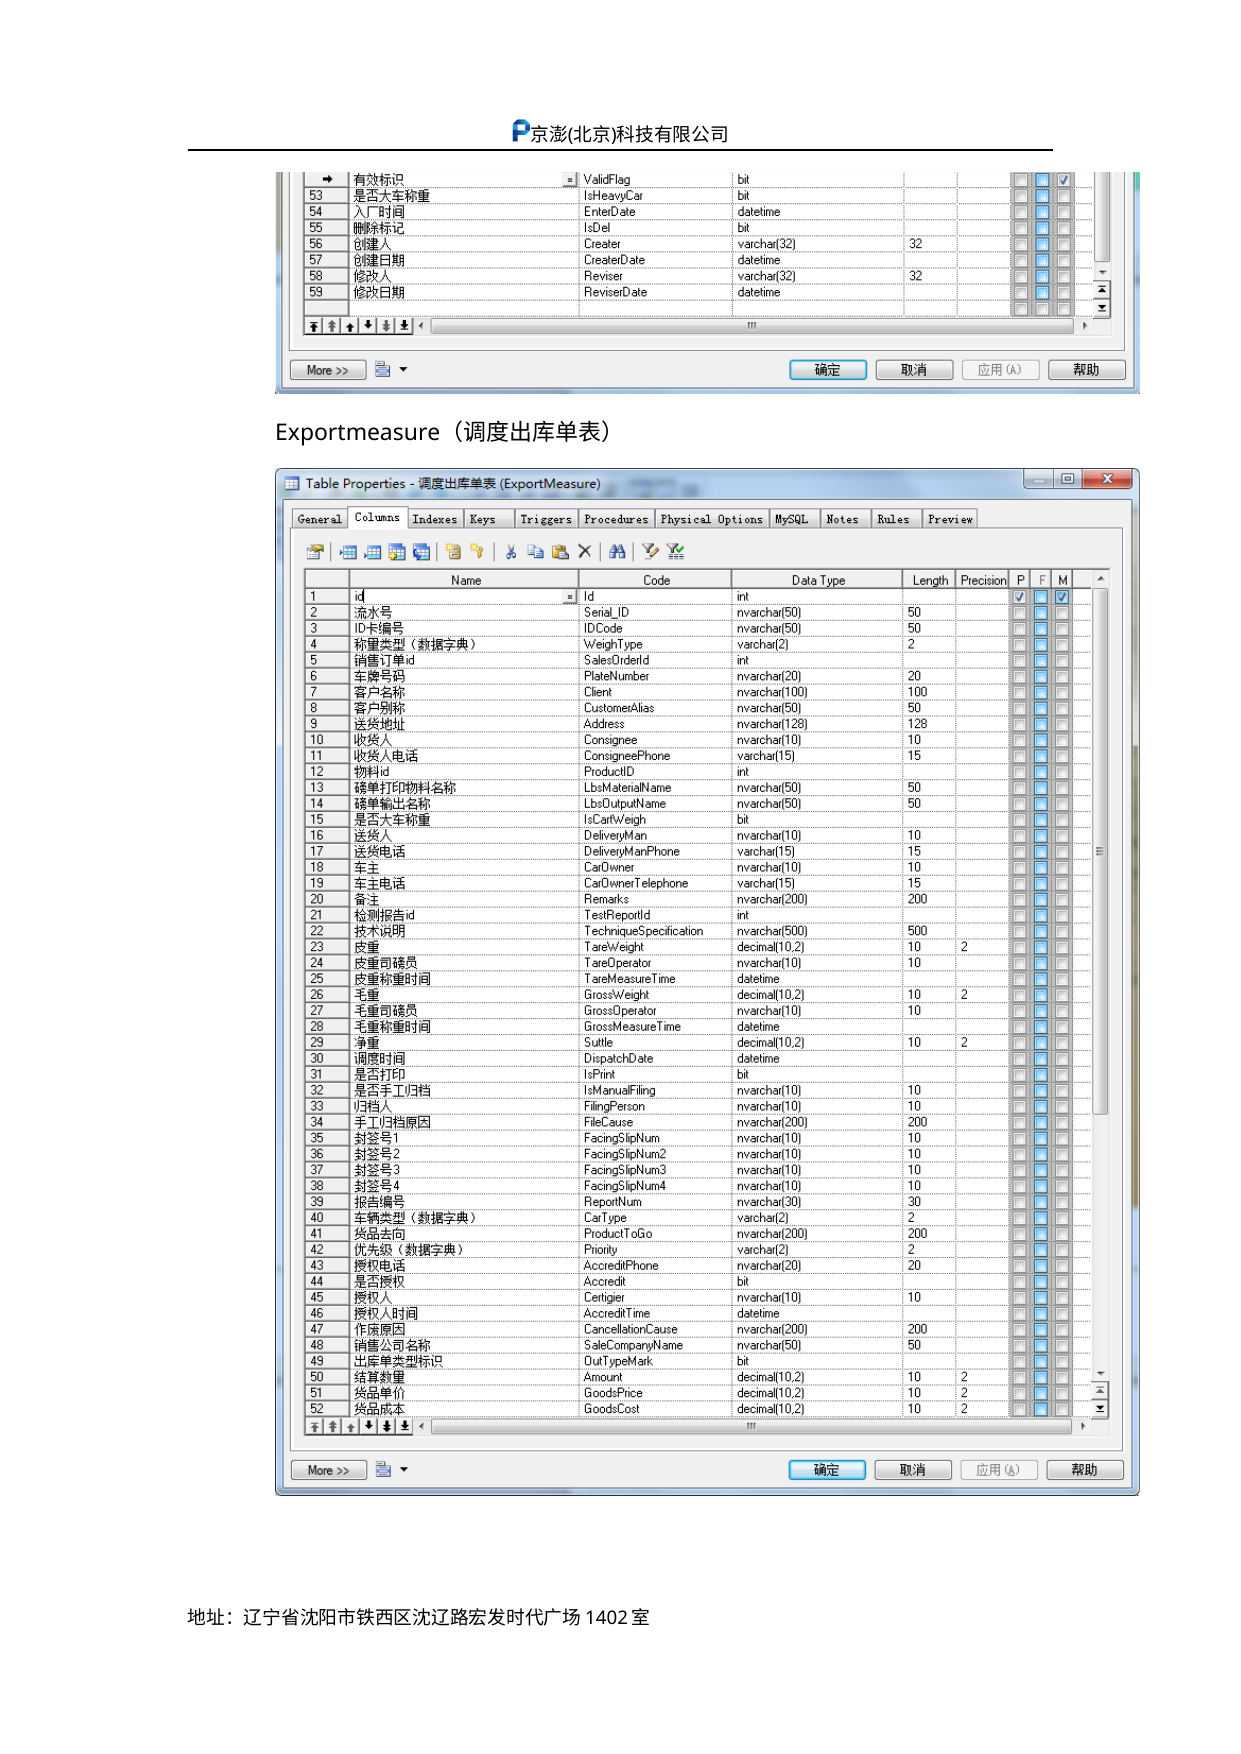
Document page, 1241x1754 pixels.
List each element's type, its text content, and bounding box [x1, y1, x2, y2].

picture [511, 117, 530, 142]
picture [275, 468, 1140, 1496]
list Exportmeasure（调度出库单表） [275, 414, 1053, 448]
picture [275, 172, 1140, 394]
